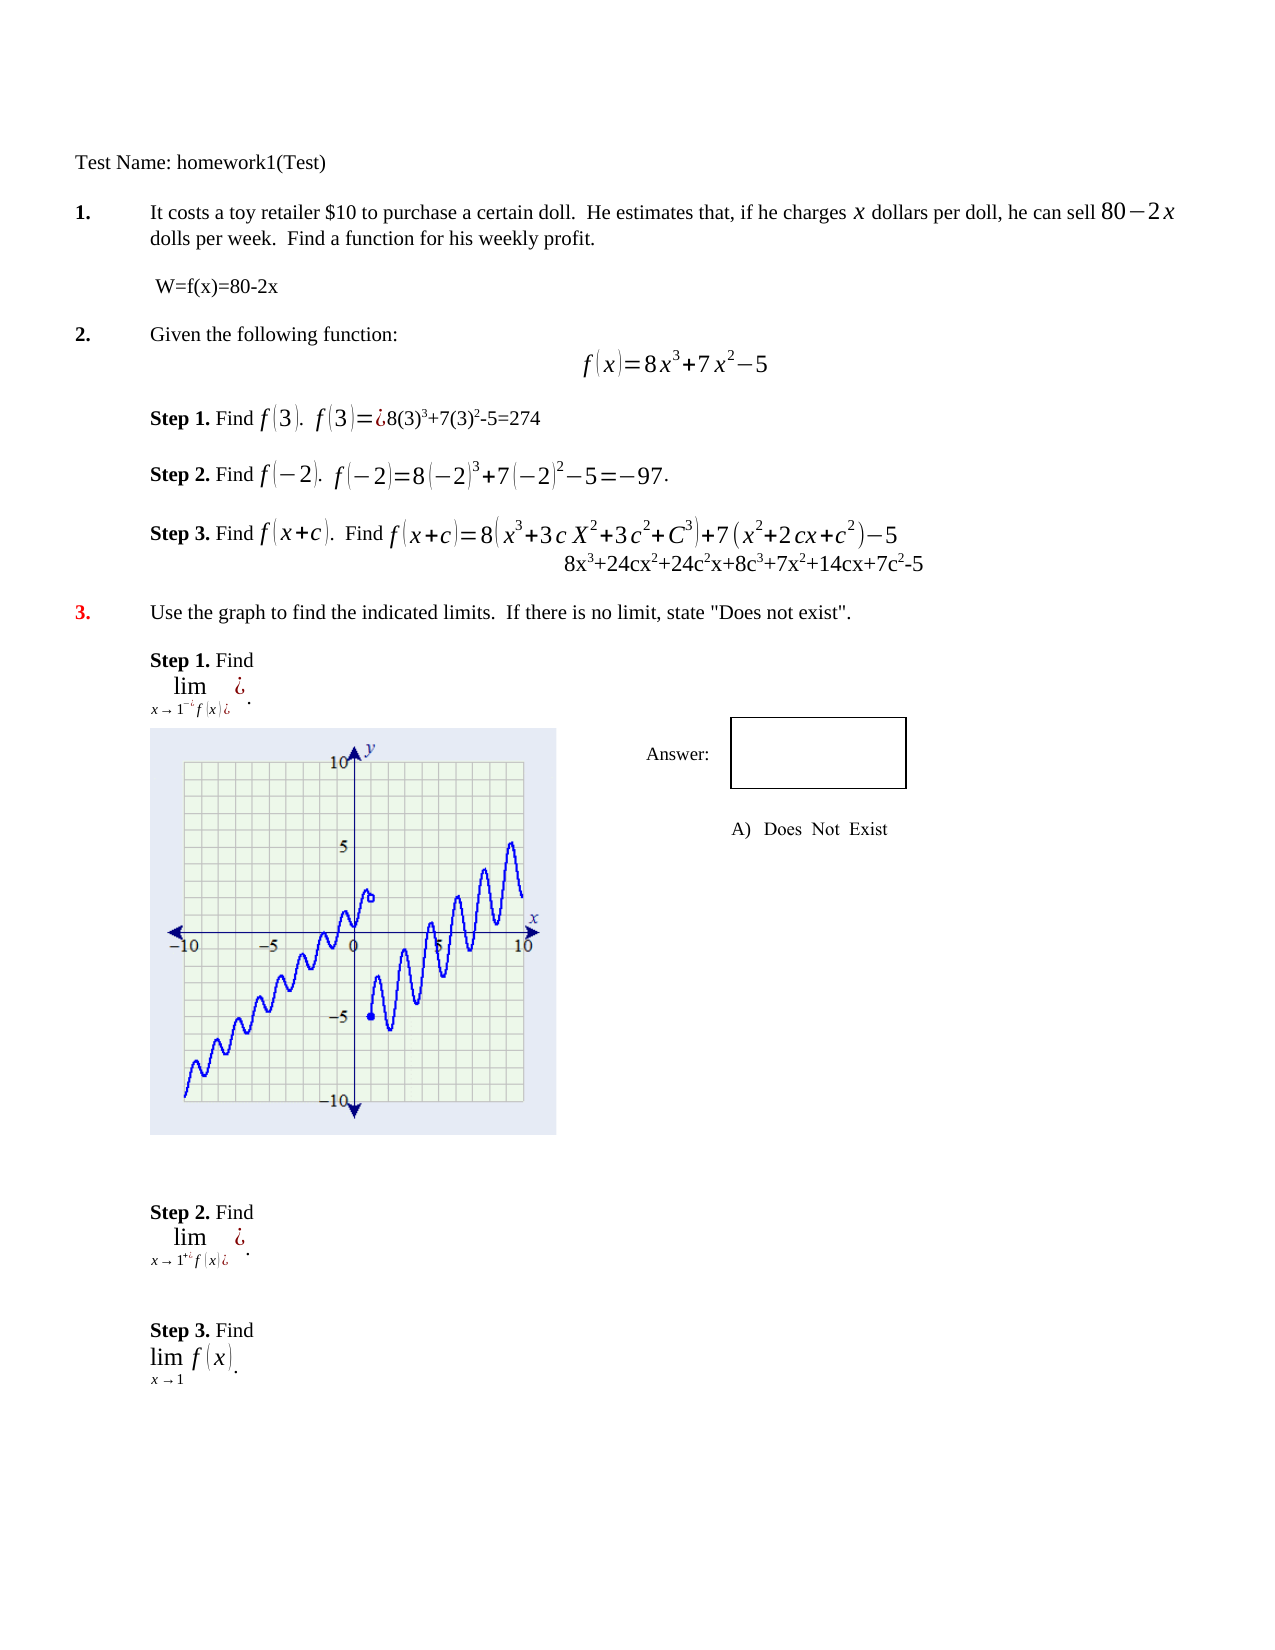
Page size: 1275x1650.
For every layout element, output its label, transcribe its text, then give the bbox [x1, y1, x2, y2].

text Step 3. Find . [150, 1318, 1200, 1388]
text 2. Given the following function: [75, 322, 1200, 346]
text W=f(x)=80-2x [150, 274, 1200, 298]
text Step 1. Find . 8(3)3+7(3)2-5=274 [150, 403, 1200, 433]
text 8x3+24cx2+24c2x+8c3+7x2+14cx+7c2-5 [150, 550, 1200, 576]
picture [150, 728, 557, 1135]
text 3. Use the graph to find the indicated limits. If there is no limit, state "Does not exist". [75, 600, 1200, 624]
text Step 2. Find . . [150, 457, 1200, 491]
text Step 2. Find . [150, 1200, 1200, 1270]
text Test Name: homework1(Test) [75, 150, 1200, 174]
text 1. It costs a toy retailer $10 to purchase a certain doll. He estimates that, if he charges dollars per doll, he can sell dolls per week. Find a function for his weekly profit. [75, 198, 1200, 250]
text Step 1. Find . [150, 648, 1200, 718]
text Step 3. Find . Find [150, 515, 1200, 550]
